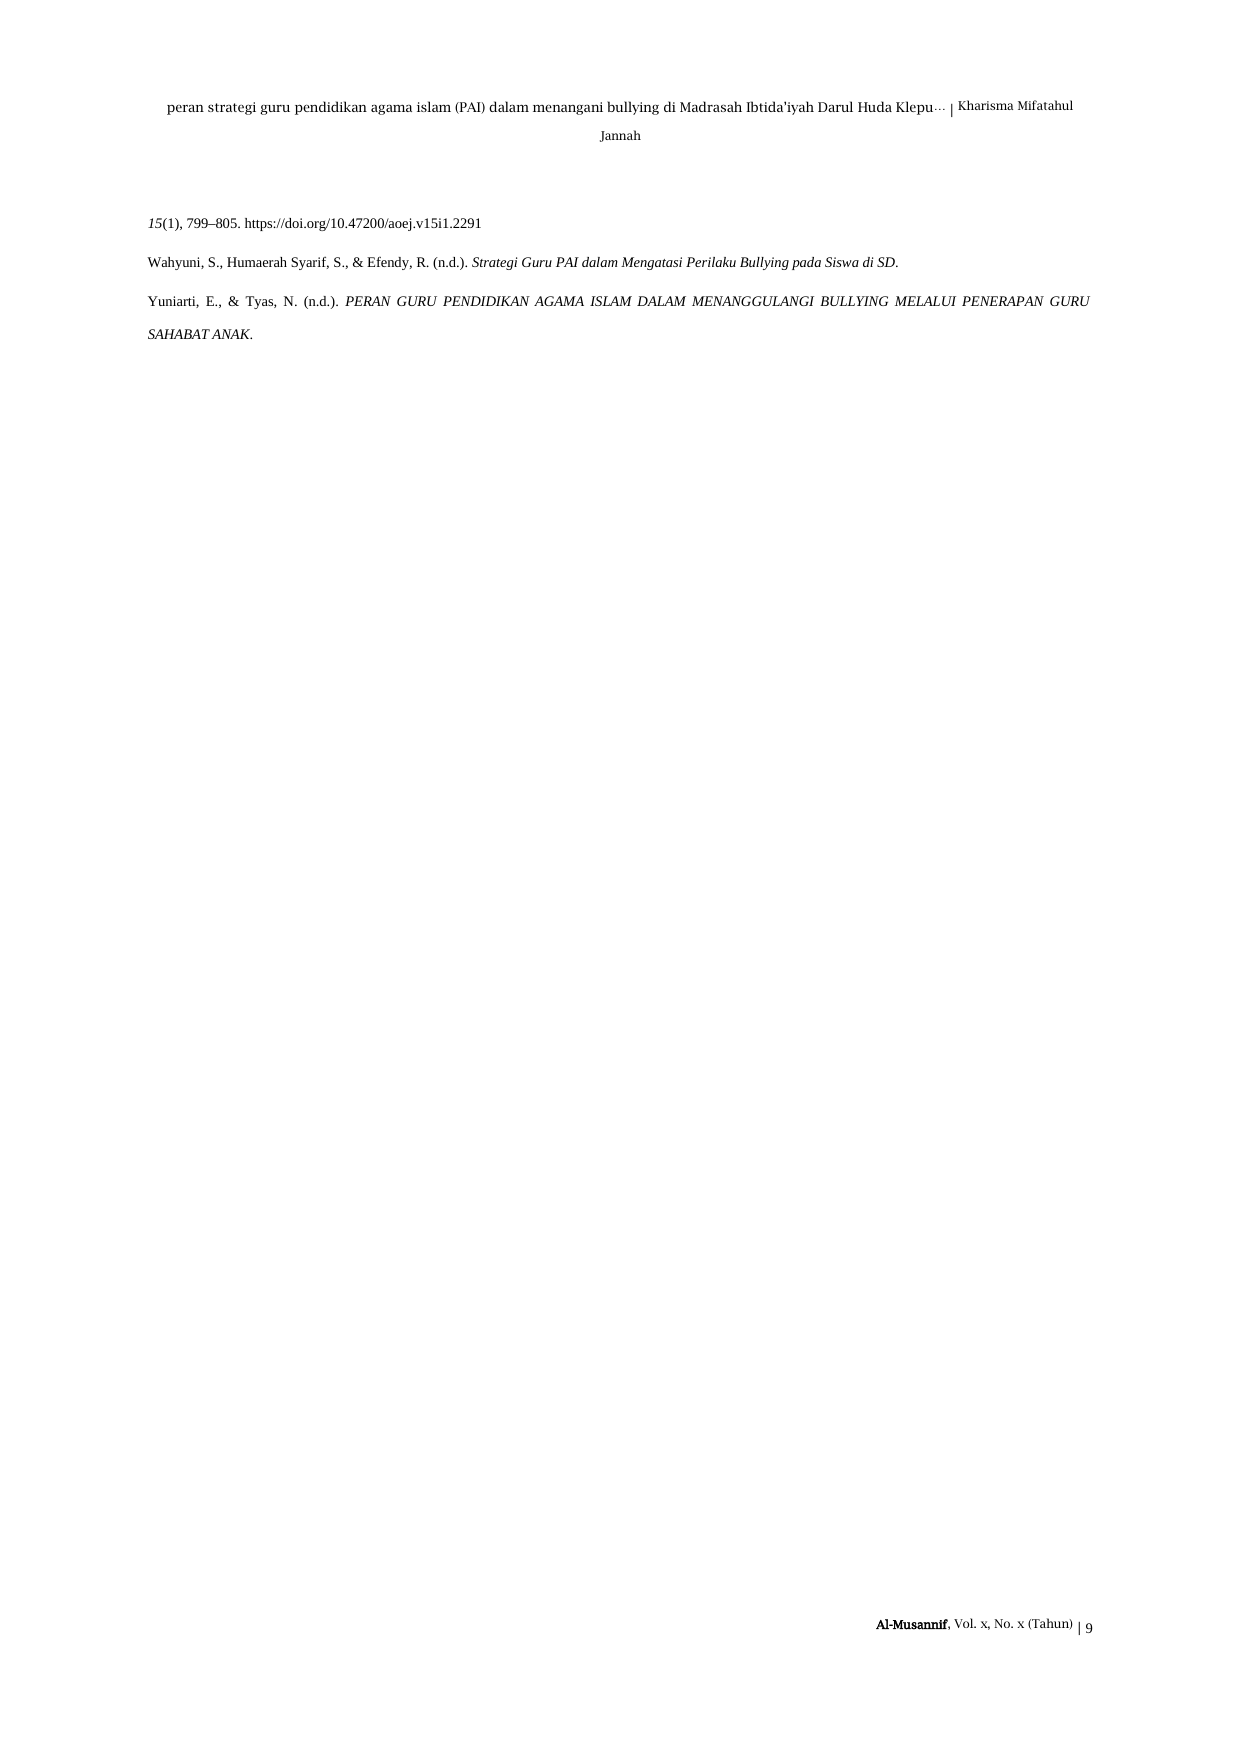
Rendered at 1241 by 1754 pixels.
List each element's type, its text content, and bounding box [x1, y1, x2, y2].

text Wahyuni, S., Humaerah Syarif, S., & Efendy, R. (n.d.). Strategi Guru PAI dalam Mengatasi Perilaku Bullying pada Siswa di SD. [147, 242, 1092, 270]
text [147, 202, 1092, 231]
text Yuniarti, E., & Tyas, N. (n.d.). PERAN GURU PENDIDIKAN AGAMA ISLAM DALAM MENANGGULANGI BULLYING MELALUI PENERAPAN GURU SAHABAT ANAK. [147, 281, 1092, 343]
